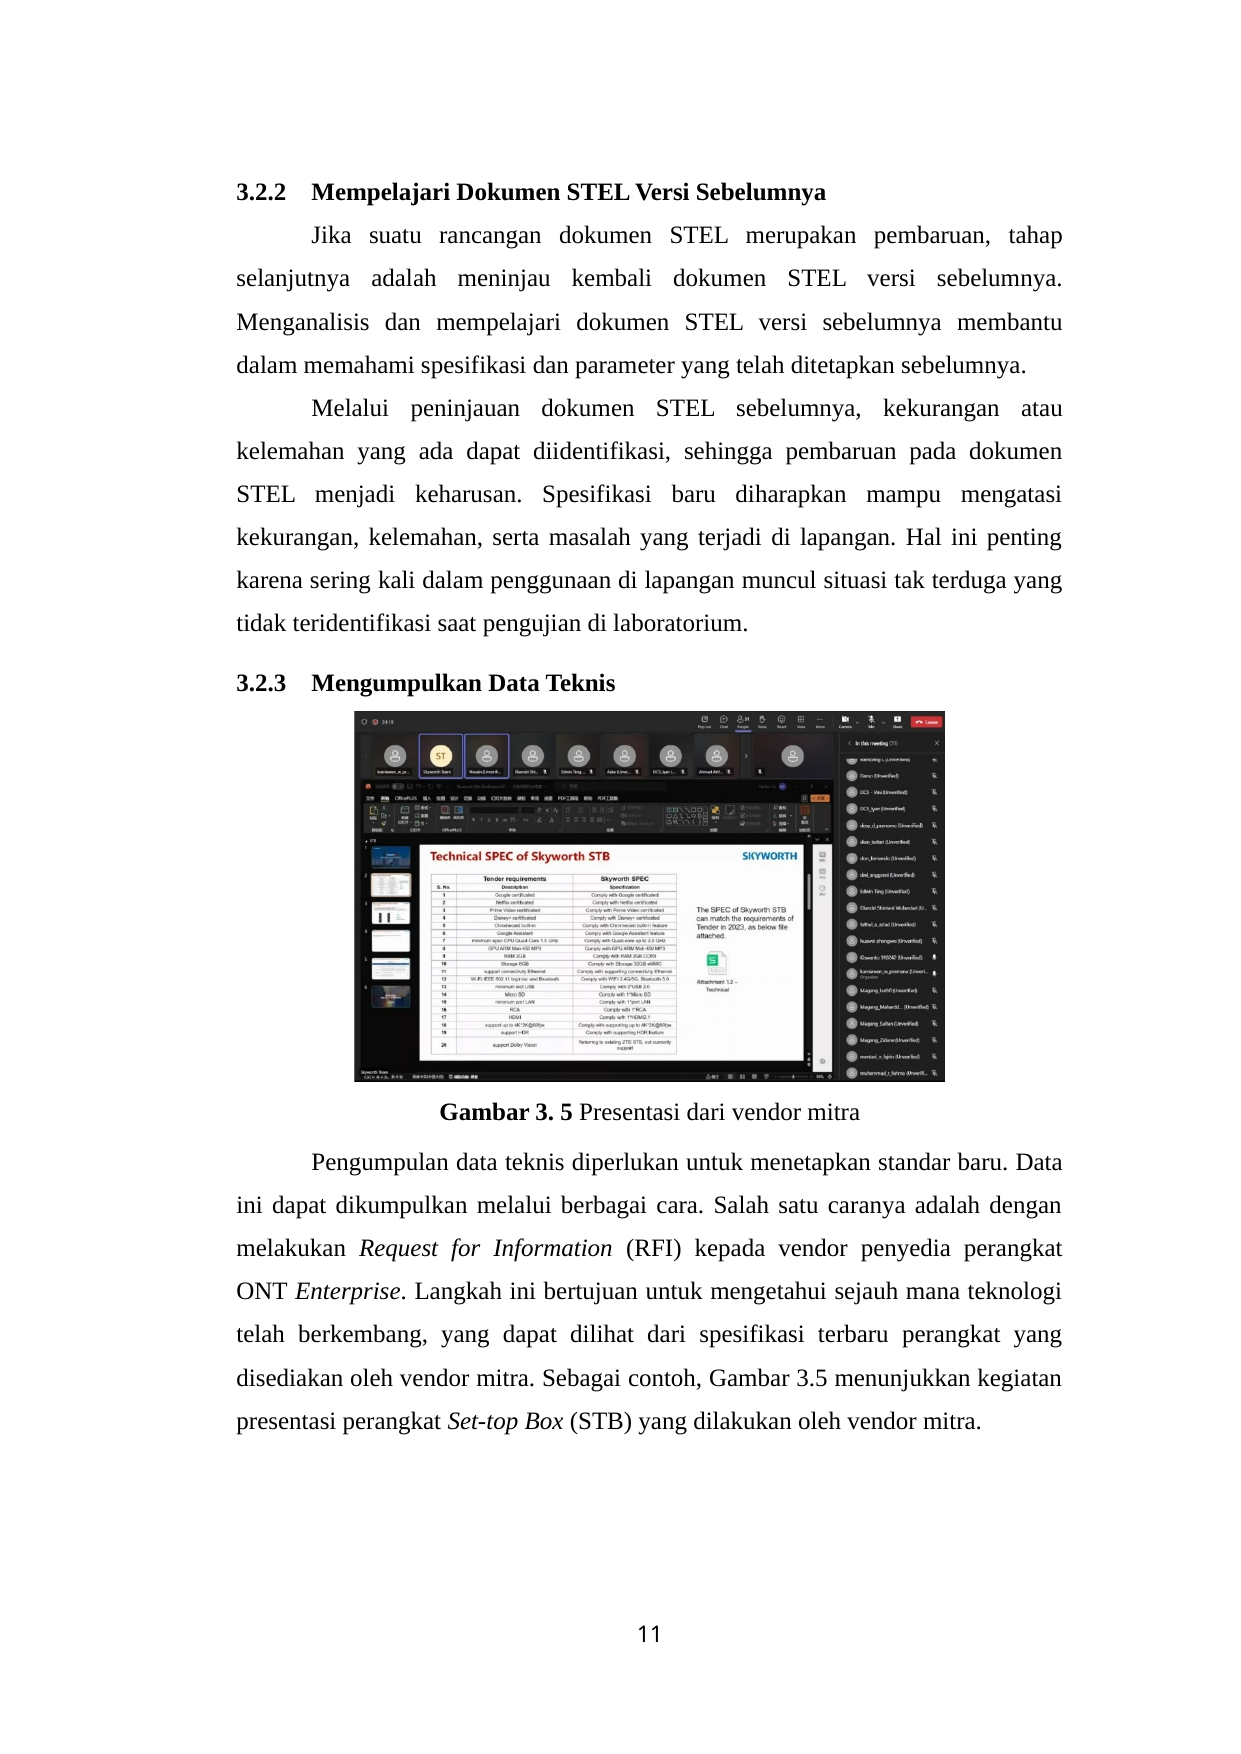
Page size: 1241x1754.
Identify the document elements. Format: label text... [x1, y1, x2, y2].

text Gambar 3. 5 Presentasi dari vendor mitra [236, 1097, 1063, 1126]
subtitle 3.2.3 Mengumpulkan Data Teknis [236, 668, 1063, 697]
text Pengumpulan data teknis diperlukan untuk menetapkan standar baru. Data ini dapat dikumpulkan melalui berbagai cara. Salah satu caranya adalah dengan melakukan Request for Information (RFI) kepada vendor penyedia perangkat ONT Enterprise. Langkah ini bertujuan untuk mengetahui sejauh mana teknologi telah berkembang, yang dapat dilihat dari spesifikasi terbaru perangkat yang disediakan oleh vendor mitra. Sebagai contoh, Gambar 3.5 menunjukkan kegiatan presentasi perangkat Set-top Box (STB) yang dilakukan oleh vendor mitra. [236, 1147, 1063, 1434]
text Melalui peninjauan dokumen STEL sebelumnya, kekurangan atau kelemahan yang ada dapat diidentifikasi, sehingga pembaruan pada dokumen STEL menjadi keharusan. Spesifikasi baru diharapkan mampu mengatasi kekurangan, kelemahan, serta masalah yang terjadi di lapangan. Hal ini penting karena sering kali dalam penggunaan di lapangan muncul situasi tak terduga yang tidak teridentifikasi saat pengujian di laboratorium. [236, 393, 1063, 637]
text Jika suatu rancangan dokumen STEL merupakan pembaruan, tahap selanjutnya adalah meninjau kembali dokumen STEL versi sebelumnya. Menganalisis dan mempelajari dokumen STEL versi sebelumnya membantu dalam memahami spesifikasi dan parameter yang telah ditetapkan sebelumnya. [236, 220, 1063, 378]
picture [354, 711, 945, 1082]
subtitle 3.2.2 Mempelajari Dokumen STEL Versi Sebelumnya [236, 177, 1063, 206]
